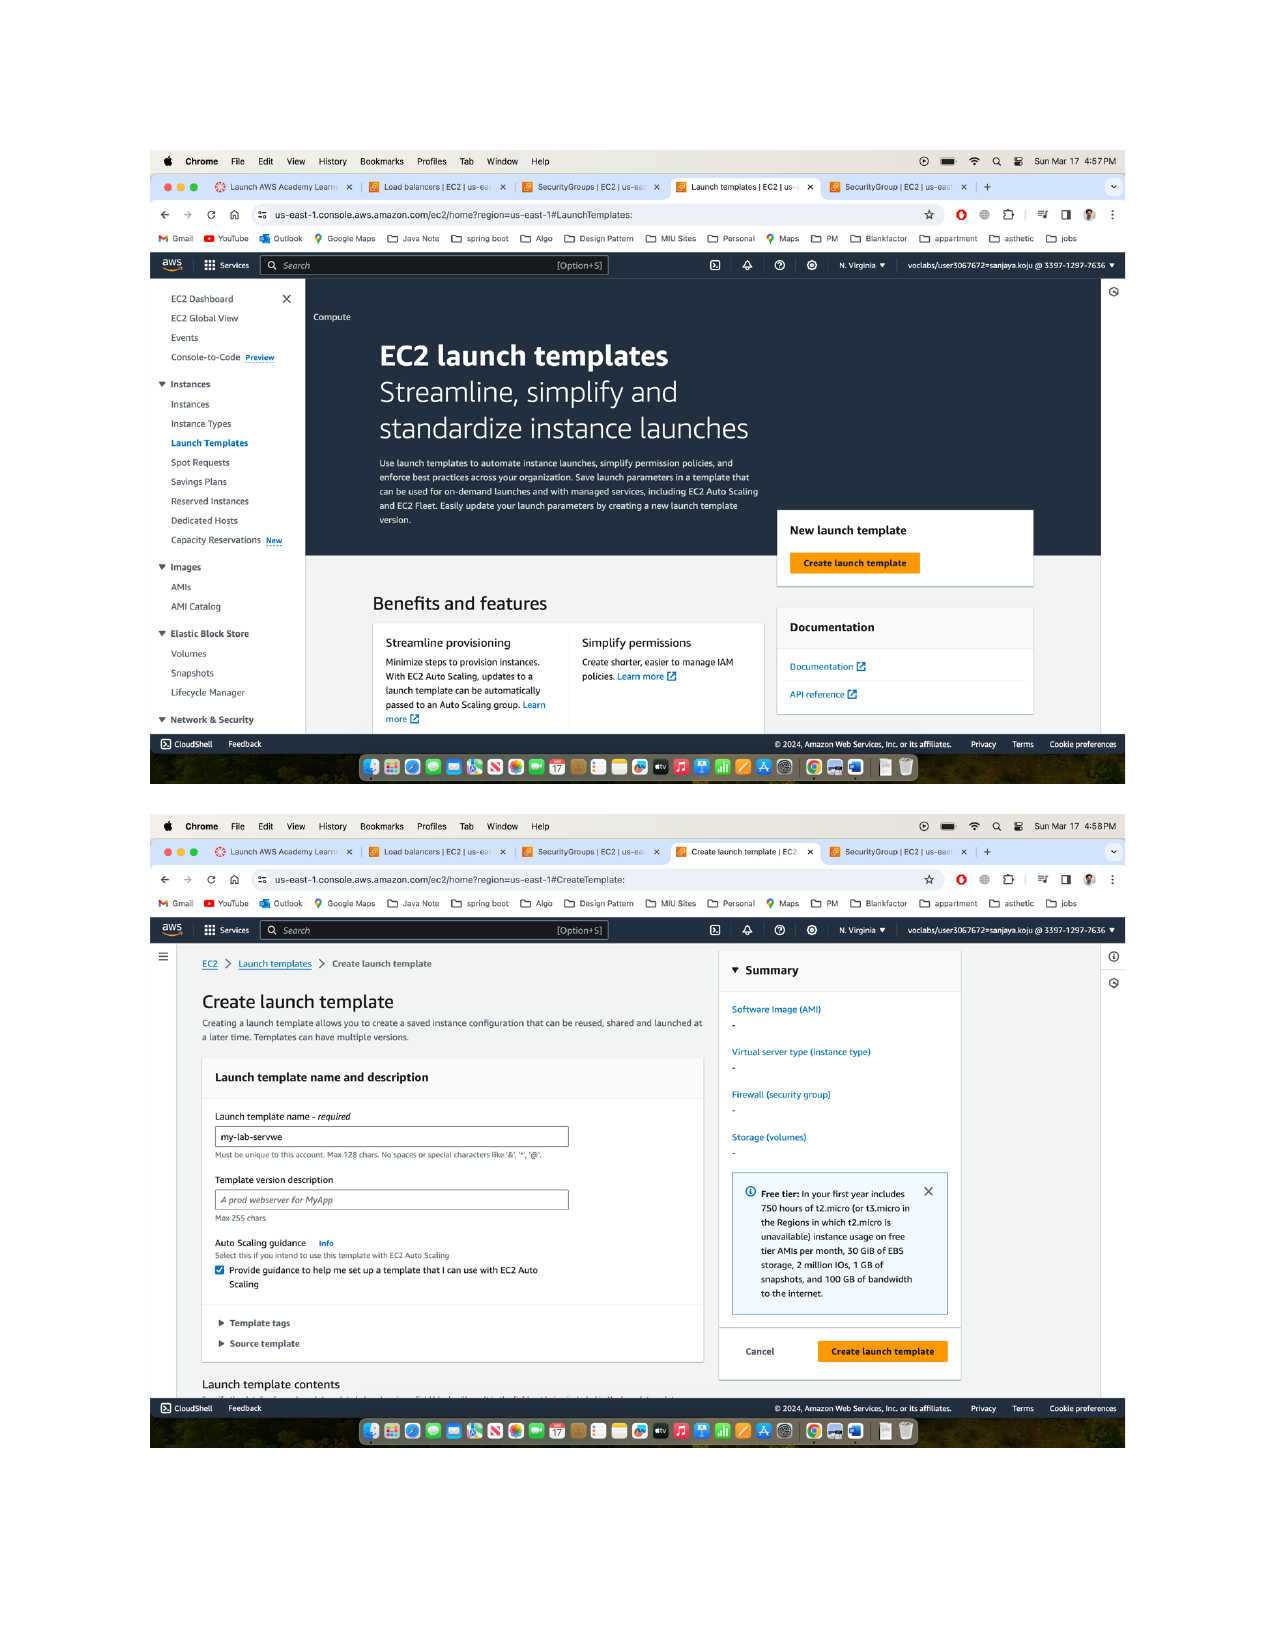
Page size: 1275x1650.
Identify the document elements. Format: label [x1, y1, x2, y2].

picture [150, 150, 1125, 784]
picture [150, 814, 1125, 1448]
